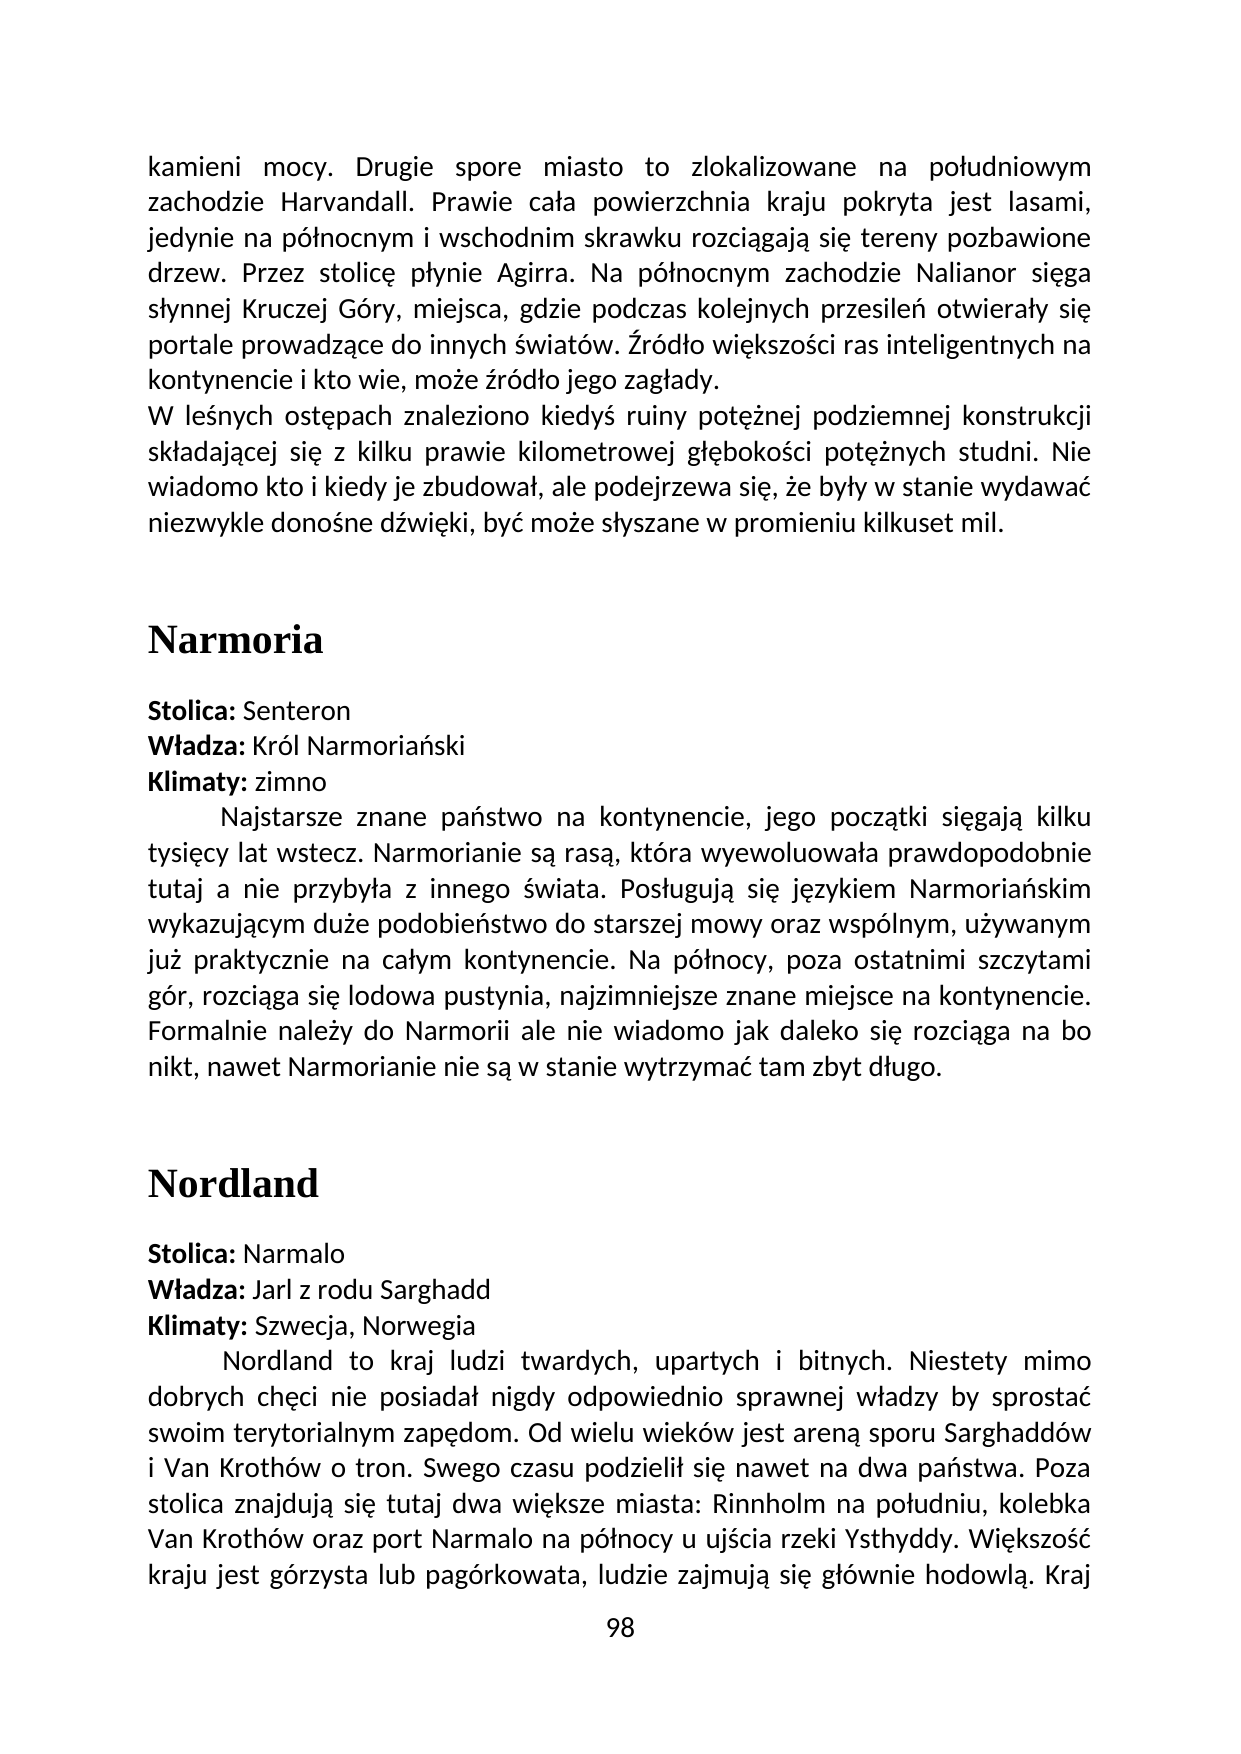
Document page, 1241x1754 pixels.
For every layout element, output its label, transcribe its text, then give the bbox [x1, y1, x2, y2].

text W leśnych ostępach znaleziono kiedyś ruiny potężnej podziemnej konstrukcji składającej się z kilku prawie kilometrowej głębokości potężnych studni. Nie wiadomo kto i kiedy je zbudował, ale podejrzewa się, że były w stanie wydawać niezwykle donośne dźwięki, być może słyszane w promieniu kilkuset mil. [148, 397, 1093, 539]
subtitle Nordland [148, 1158, 1093, 1206]
text Władza: Jarl z rodu Sarghadd [148, 1271, 1093, 1307]
subtitle Narmoria [148, 614, 1093, 662]
text Klimaty: zimno [148, 763, 1093, 798]
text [148, 1342, 1093, 1592]
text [148, 148, 1093, 397]
text Stolica: Narmalo [148, 1236, 1093, 1271]
text Najstarsze znane państwo na kontynencie, jego początki sięgają kilku tysięcy lat wstecz. Narmorianie są rasą, która wyewoluowała prawdopodobnie tutaj a nie przybyła z innego świata. Posługują się językiem Narmoriańskim wykazującym duże podobieństwo do starszej mowy oraz wspólnym, używanym już praktycznie na całym kontynencie. Na północy, poza ostatnimi szczytami gór, rozciąga się lodowa pustynia, najzimniejsze znane miejsce na kontynencie. Formalnie należy do Narmorii ale nie wiadomo jak daleko się rozciąga na bo nikt, nawet Narmorianie nie są w stanie wytrzymać tam zbyt długo. [148, 798, 1093, 1083]
text Stolica: Senteron [148, 692, 1093, 727]
text Władza: Król Narmoriański [148, 727, 1093, 763]
text Klimaty: Szwecja, Norwegia [148, 1307, 1093, 1342]
